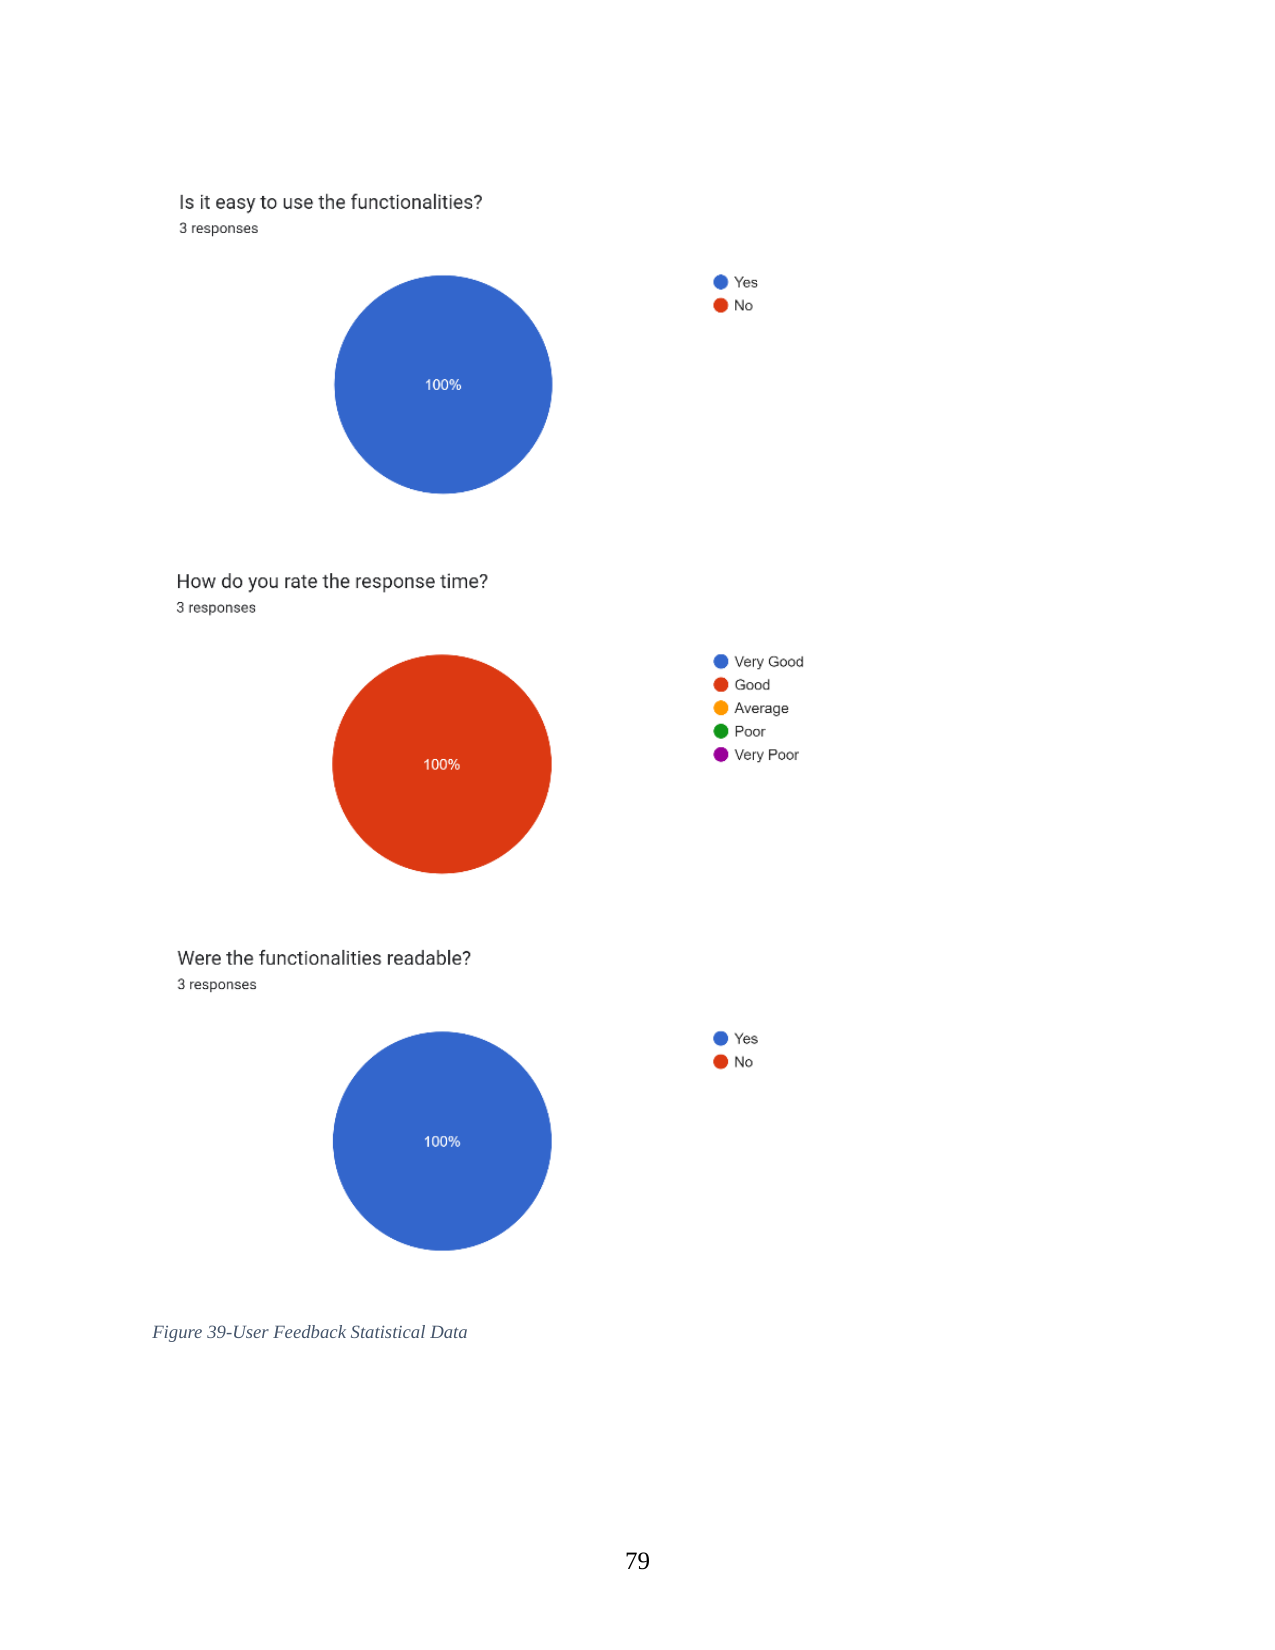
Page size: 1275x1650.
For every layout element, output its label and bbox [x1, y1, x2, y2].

picture [147, 539, 1043, 1293]
picture [150, 160, 1041, 536]
